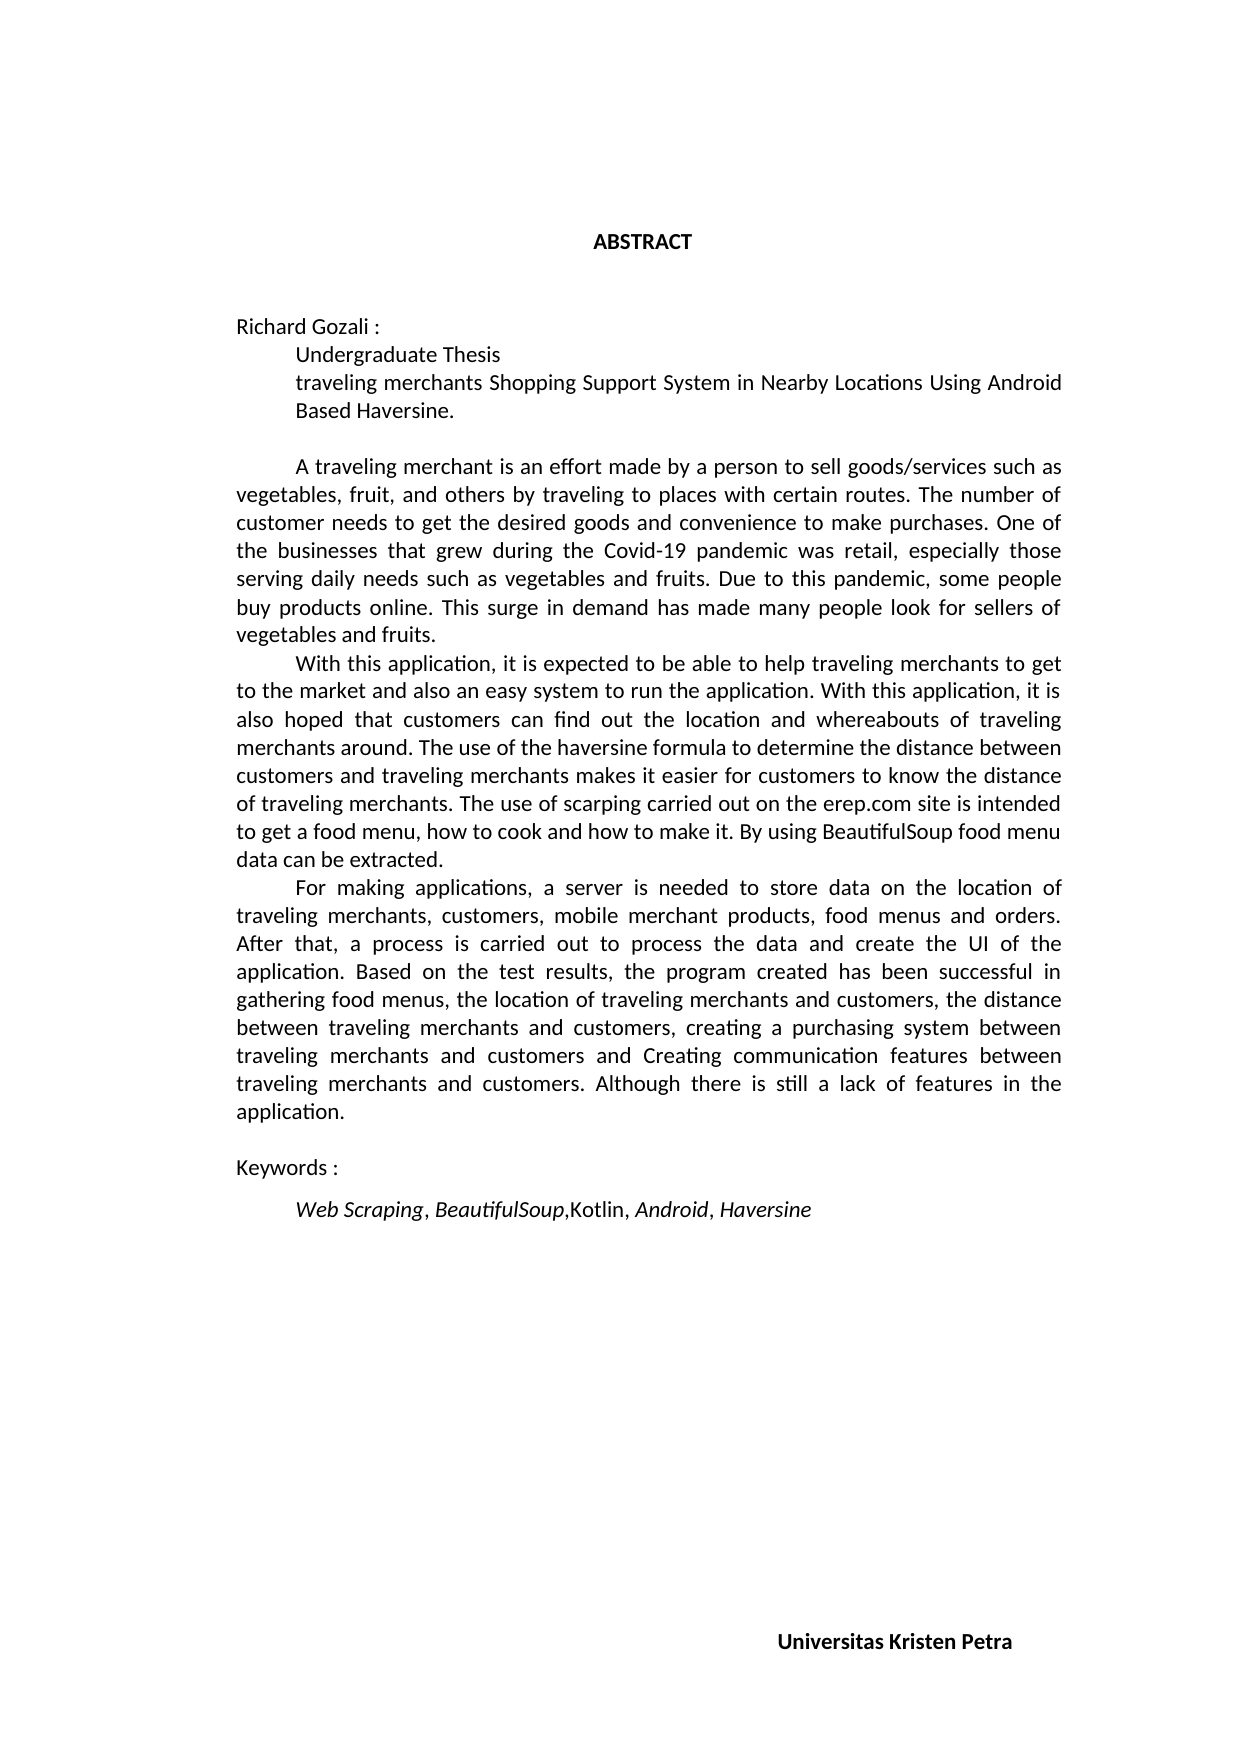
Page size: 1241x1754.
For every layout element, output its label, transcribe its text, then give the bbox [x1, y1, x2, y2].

text Richard Gozali : [236, 312, 1063, 340]
text Undergraduate Thesis [295, 340, 1063, 368]
text For making applications, a server is needed to store data on the location of traveling merchants, customers, mobile merchant products, food menus and orders. After that, a process is carried out to process the data and create the UI of the application. Based on the test results, the program created has been successful in gathering food menus, the location of traveling merchants and customers, the distance between traveling merchants and customers, creating a purchasing system between traveling merchants and customers and Creating communication features between traveling merchants and customers. Although there is still a lack of features in the application. [236, 873, 1063, 1125]
text With this application, it is expected to be able to help traveling merchants to get to the market and also an easy system to run the application. With this application, it is also hoped that customers can find out the location and whereabouts of traveling merchants around. The use of the haversine formula to determine the distance between customers and traveling merchants makes it easier for customers to know the distance of traveling merchants. The use of scarping carried out on the erep.com site is intended to get a food menu, how to cook and how to make it. By using BeautifulSoup food menu data can be extracted. [236, 649, 1063, 873]
text Web Scraping, BeautifulSoup,Kotlin, Android, Haversine [295, 1195, 1063, 1223]
text Keywords : [236, 1153, 1063, 1181]
text A traveling merchant is an effort made by a person to sell goods/services such as vegetables, fruit, and others by traveling to places with certain routes. The number of customer needs to get the desired goods and convenience to make purchases. One of the businesses that grew during the Covid-19 pandemic was retail, especially those serving daily needs such as vegetables and fruits. Due to this pandemic, some people buy products online. This surge in demand has made many people look for sellers of vegetables and fruits. [236, 452, 1063, 649]
text traveling merchants Shopping Support System in Nearby Locations Using Android Based Haversine. [295, 368, 1063, 424]
subtitle ABSTRACT [177, 227, 1063, 255]
